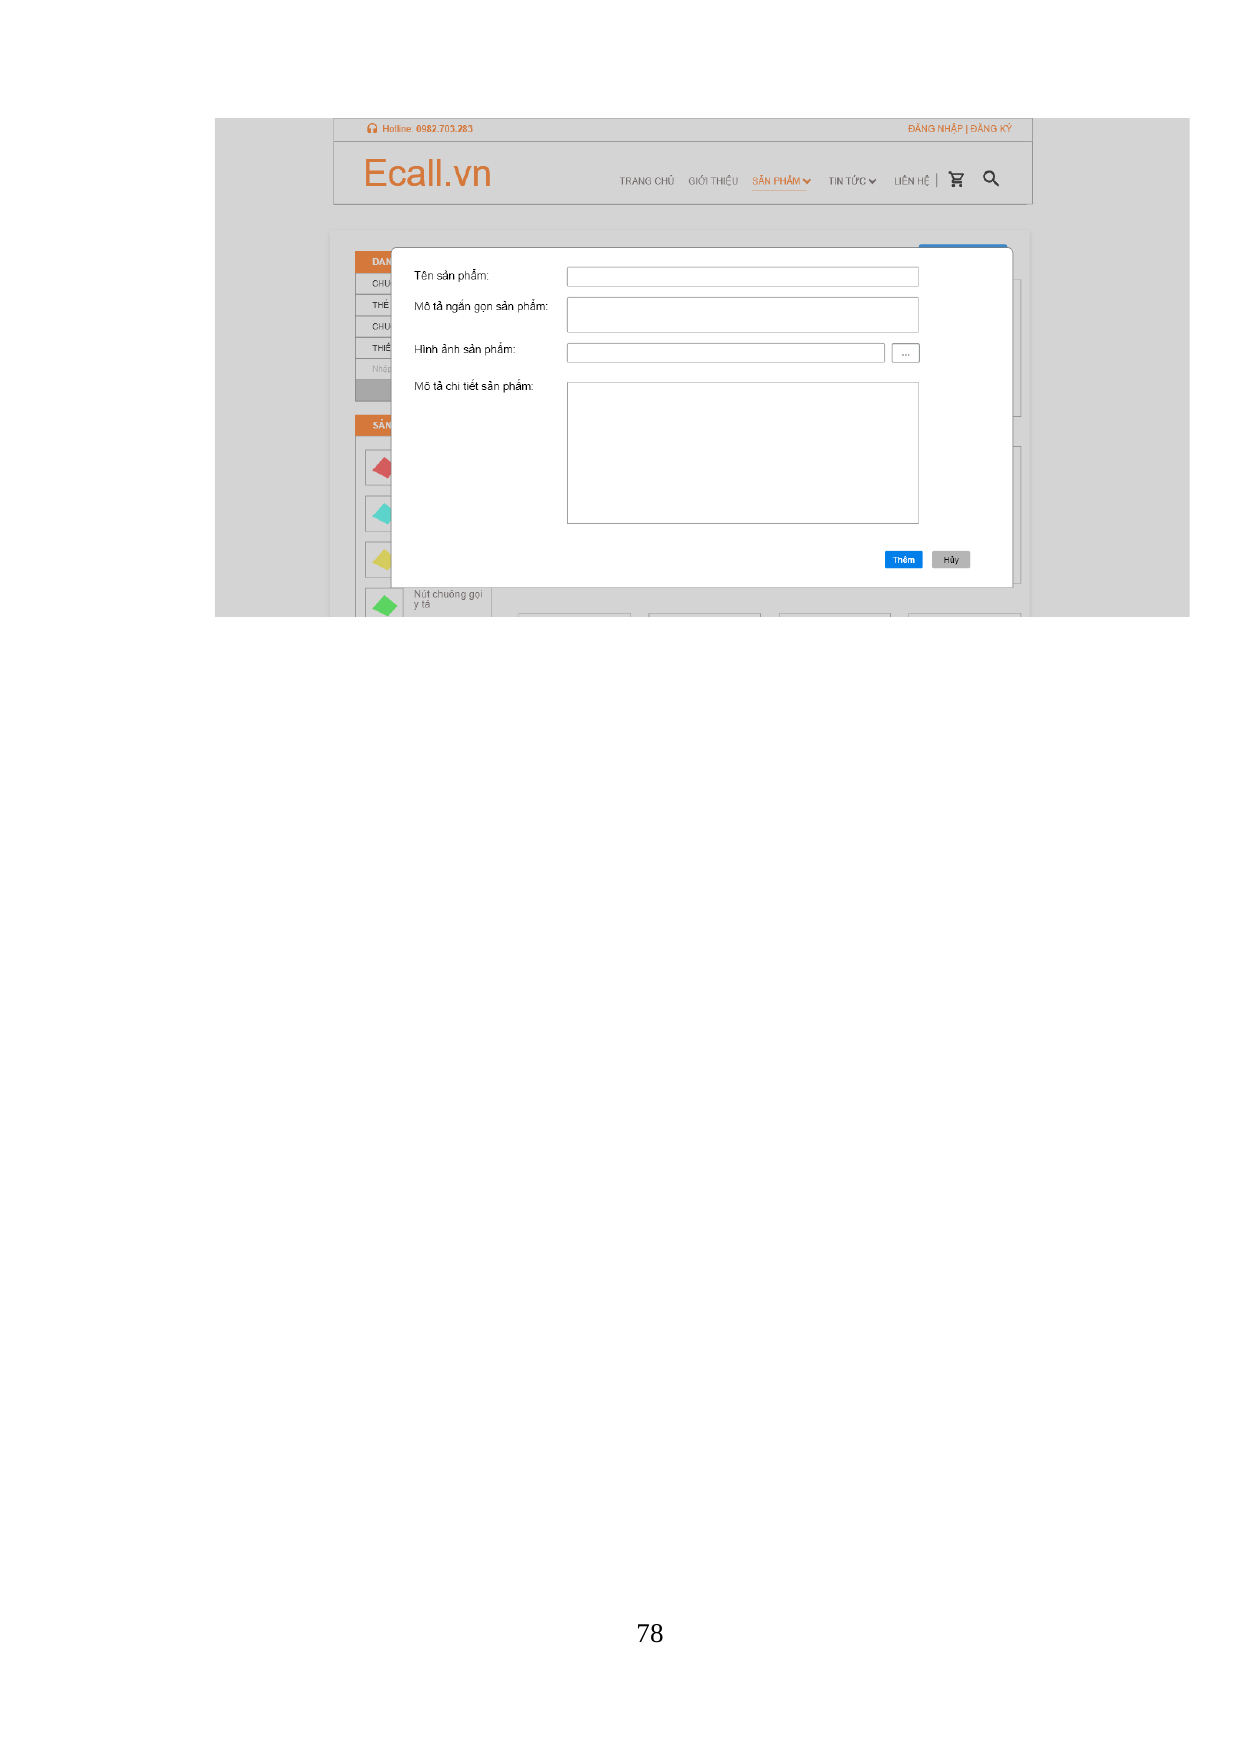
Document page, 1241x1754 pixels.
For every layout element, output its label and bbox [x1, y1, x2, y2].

picture [214, 118, 1190, 617]
